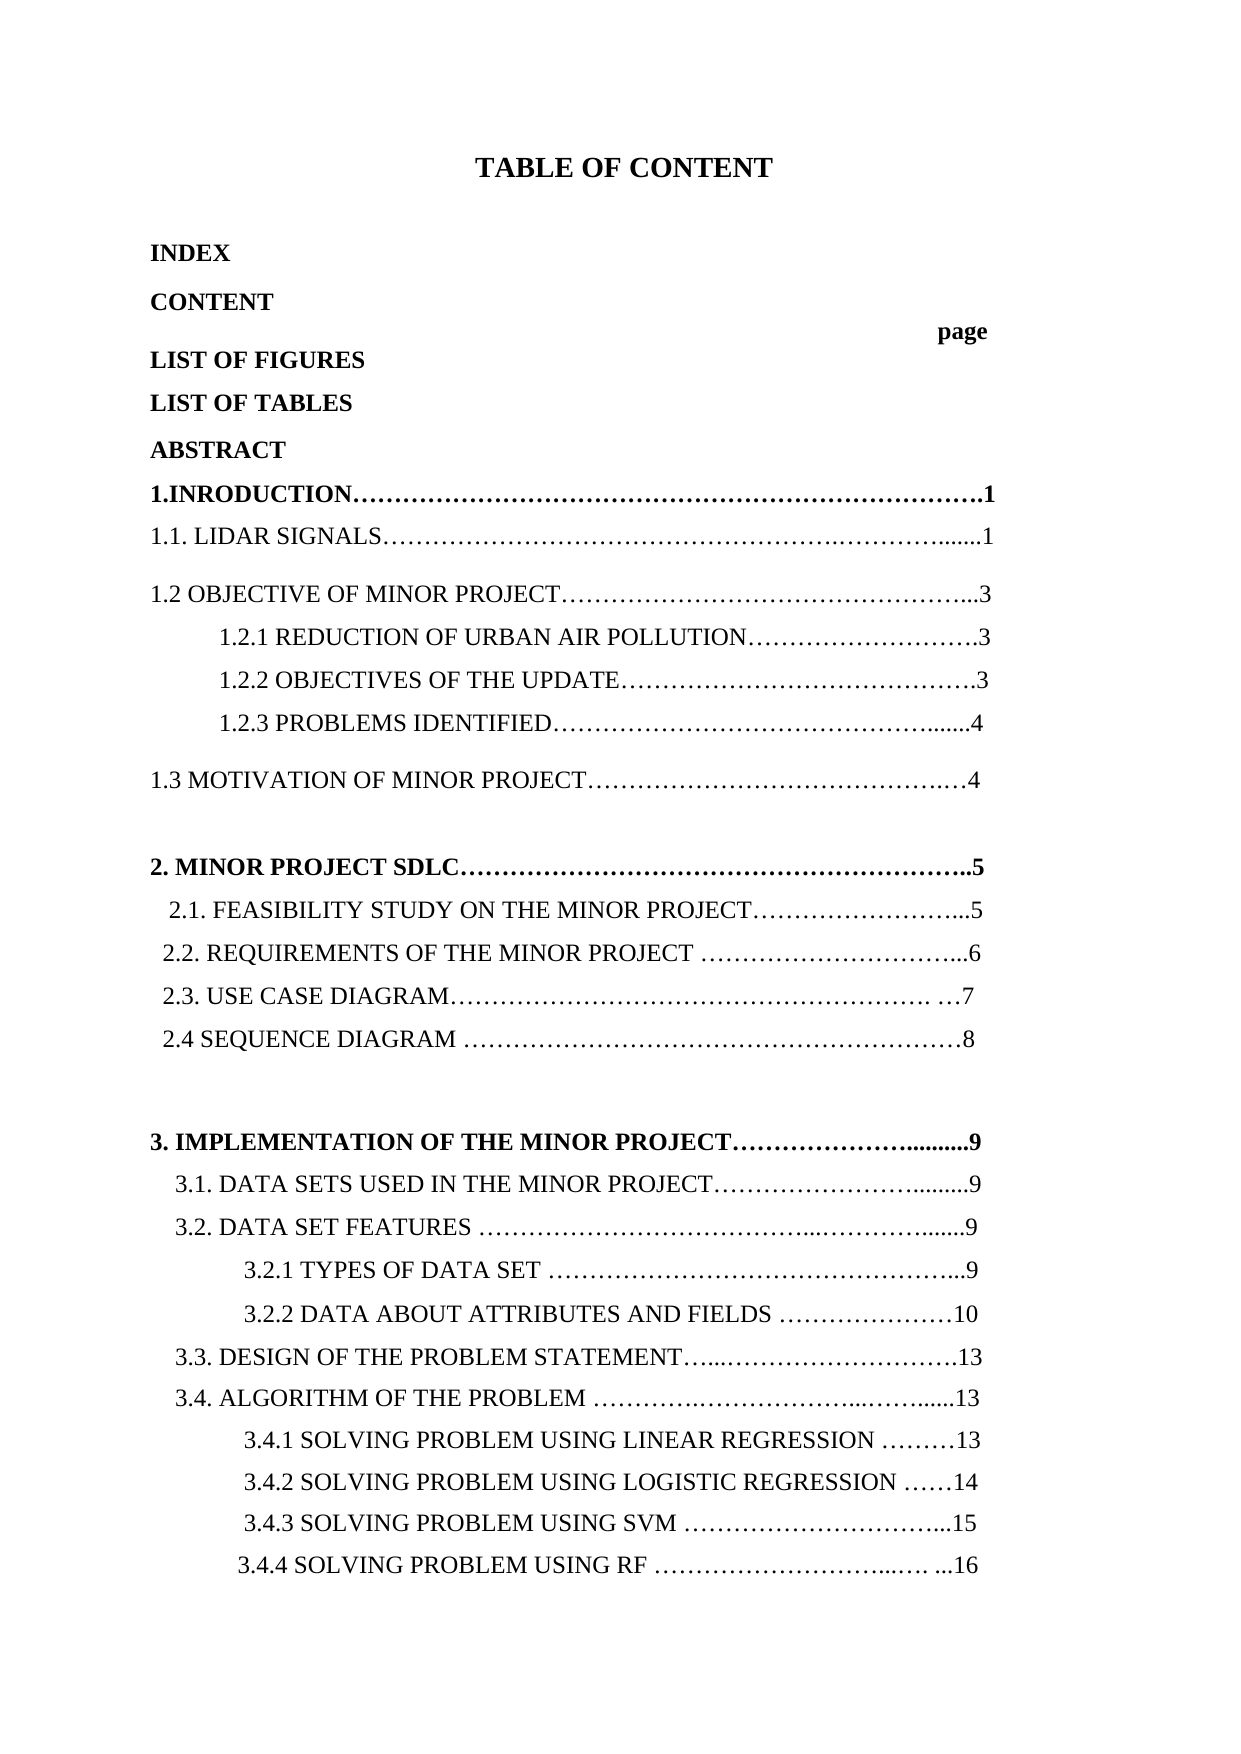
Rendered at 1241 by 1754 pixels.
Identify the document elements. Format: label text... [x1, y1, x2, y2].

text INDEX [150, 238, 1090, 266]
text 1.2.3 PROBLEMS IDENTIFIED……………………………………….......4 [219, 708, 1090, 737]
text 2.4 SEQUENCE DIAGRAM ……………………………………………………8 [162, 1024, 1090, 1053]
text 3.2.2 DATA ABOUT ATTRIBUTES AND FIELDS …………………10 [175, 1299, 1090, 1327]
text 2.2. REQUIREMENTS OF THE MINOR PROJECT …………………………...6 [162, 938, 1090, 967]
text 2.1. FEASIBILITY STUDY ON THE MINOR PROJECT……………………...5 [169, 895, 1090, 924]
text 1.INRODUCTION………………………………………………………………….1 [150, 479, 1090, 507]
text 3.1. DATA SETS USED IN THE MINOR PROJECT…………………….........9 [175, 1169, 1090, 1198]
text TABLE OF CONTENT [150, 150, 1090, 183]
text ABSTRACT [150, 435, 1090, 464]
text CONTENT [150, 287, 862, 316]
list IMPLEMENTATION OF THE MINOR PROJECT…………………..........9 [150, 1127, 1090, 1156]
text 1.2.2 OBJECTIVES OF THE UPDATE…………………………………….3 [219, 665, 1090, 694]
text 3.4.3 SOLVING PROBLEM USING SVM …………………………...15 [175, 1508, 983, 1537]
text 3.4. ALGORITHM OF THE PROBLEM ………….………………...……......13 [175, 1383, 983, 1412]
text 3.4.1 SOLVING PROBLEM USING LINEAR REGRESSION ………13 [175, 1425, 983, 1454]
text 3.4.2 SOLVING PROBLEM USING LOGISTIC REGRESSION ……14 [175, 1467, 983, 1496]
text 1.2.1 REDUCTION OF URBAN AIR POLLUTION……………………….3 [219, 622, 1090, 651]
text 1.3 MOTIVATION OF MINOR PROJECT…………………………………….…4 [150, 766, 1090, 794]
text 3.2. DATA SET FEATURES …………………………………...………….......9 [175, 1212, 1090, 1241]
text 2.3. USE CASE DIAGRAM…………………………………………………. …7 [162, 981, 1090, 1010]
text 3.3. DESIGN OF THE PROBLEM STATEMENT…...……………………….13 [150, 1342, 983, 1371]
text 3.2.1 TYPES OF DATA SET …………………………………………...9 [175, 1256, 1090, 1284]
text page [937, 316, 1090, 345]
list MINOR PROJECT SDLC……………………………………………………..5 [150, 852, 1090, 881]
text 1.2 OBJECTIVE OF MINOR PROJECT…………………………………………...3 [150, 579, 1090, 607]
text 1.1. LIDAR SIGNALS……………………………………………….………….......1 [150, 521, 1090, 550]
text LIST OF FIGURES [150, 345, 1090, 374]
text 3.4.4 SOLVING PROBLEM USING RF ………………………...…. ...16 [175, 1550, 983, 1579]
text LIST OF TABLES [150, 388, 1090, 417]
